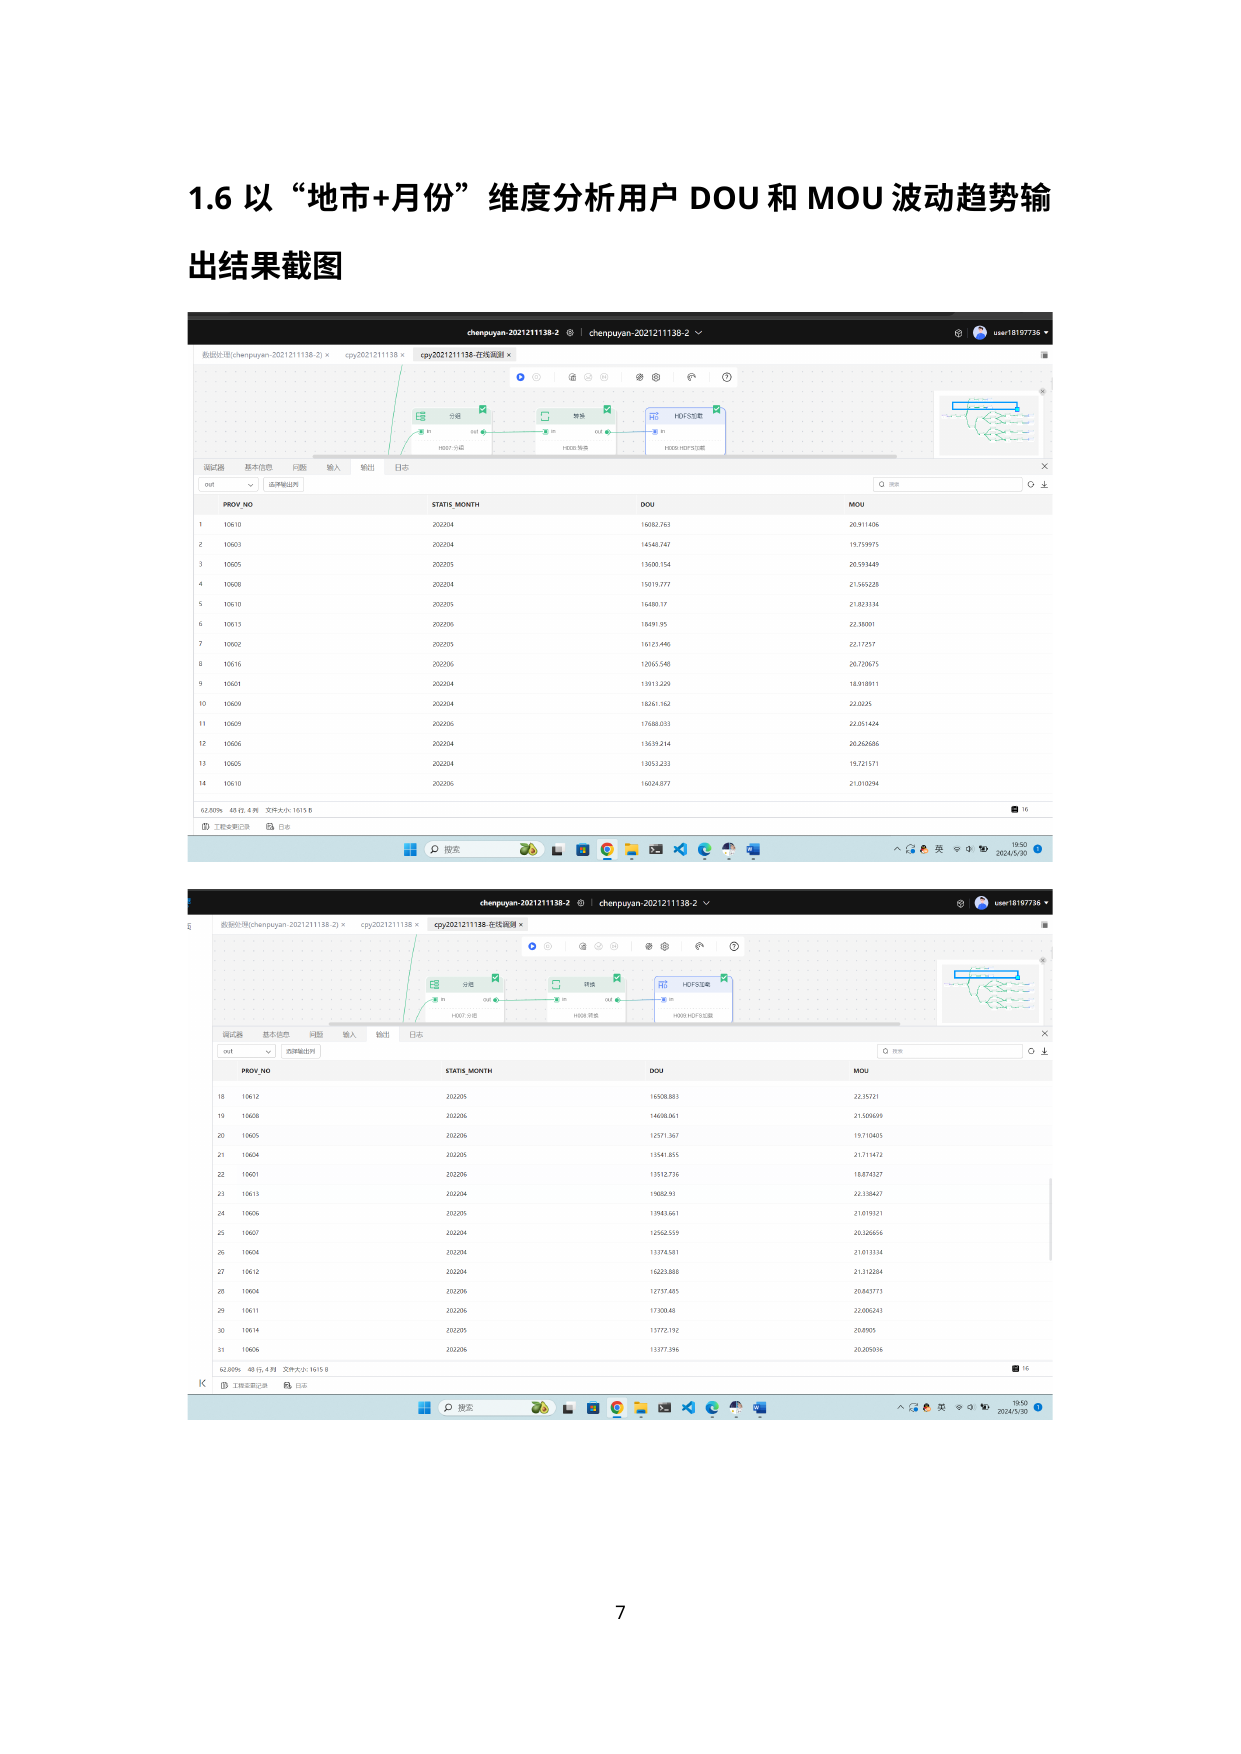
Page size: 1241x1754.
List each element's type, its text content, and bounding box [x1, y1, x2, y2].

picture [187, 889, 1053, 1420]
subtitle 1.6 以“地市+月份”维度分析用户DOU和MOU波动趋势输出结果截图 [187, 162, 1053, 297]
picture [187, 312, 1053, 862]
